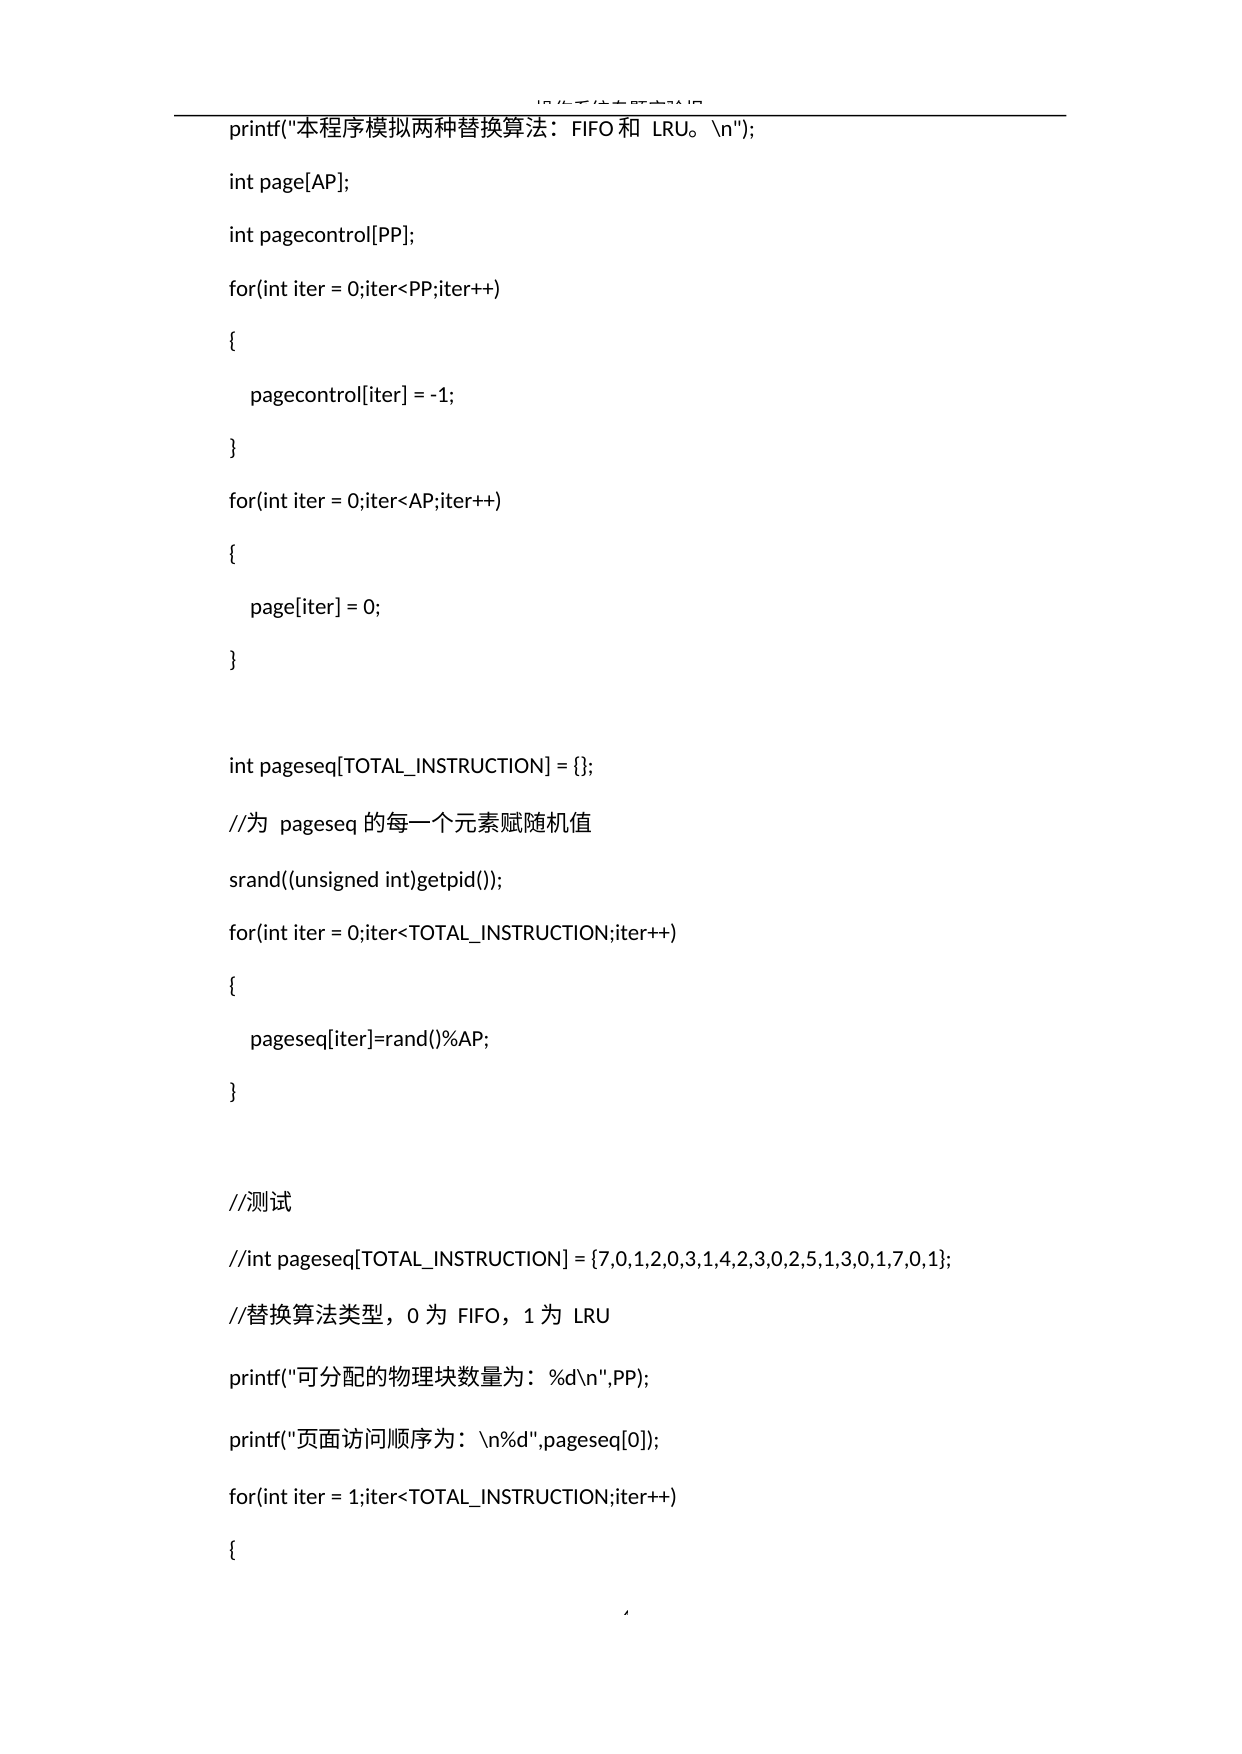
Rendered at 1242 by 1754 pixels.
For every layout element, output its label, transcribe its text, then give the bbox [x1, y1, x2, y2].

text page[iter] = 0; [250, 592, 1114, 620]
text pageseq[iter]=rand()%AP; [250, 1024, 1114, 1052]
text { [229, 1536, 1114, 1563]
text int page[AP]; [229, 167, 1114, 196]
text printf("本程序模拟两种替换算法：FIFO 和LRU。\n"); [229, 114, 1114, 142]
text for(int iter = 0;iter<TOTAL_INSTRUCTION;iter++) [229, 918, 1114, 946]
text for(int iter = 1;iter<TOTAL_INSTRUCTION;iter++) [229, 1482, 1114, 1511]
text } [229, 433, 1114, 461]
text //测试 [229, 1183, 1114, 1217]
text { [229, 971, 1114, 999]
text for(int iter = 0;iter<PP;iter++) [229, 274, 1114, 302]
text pagecontrol[iter] = -1; [250, 380, 1114, 408]
text } [229, 1077, 1114, 1105]
text srand((unsigned int)getpid()); [229, 865, 1114, 893]
text { [229, 539, 1114, 567]
text for(int iter = 0;iter<AP;iter++) [229, 486, 1114, 514]
text { [229, 327, 1114, 355]
text //替换算法类型，0 为FIFO，1 为LRU printf("可分配的物理块数量为：%d\n",PP); printf("页面访问顺序为：\n%d",pageseq[0]); [229, 1297, 662, 1454]
text //为pageseq 的每一个元素赋随机值 [229, 804, 1114, 838]
text int pageseq[TOTAL_INSTRUCTION] = {}; [229, 751, 1114, 779]
text } [229, 645, 1114, 673]
text int pagecontrol[PP]; [229, 221, 1114, 249]
text //int pageseq[TOTAL_INSTRUCTION] = {7,0,1,2,0,3,1,4,2,3,0,2,5,1,3,0,1,7,0,1}; [229, 1244, 1114, 1272]
